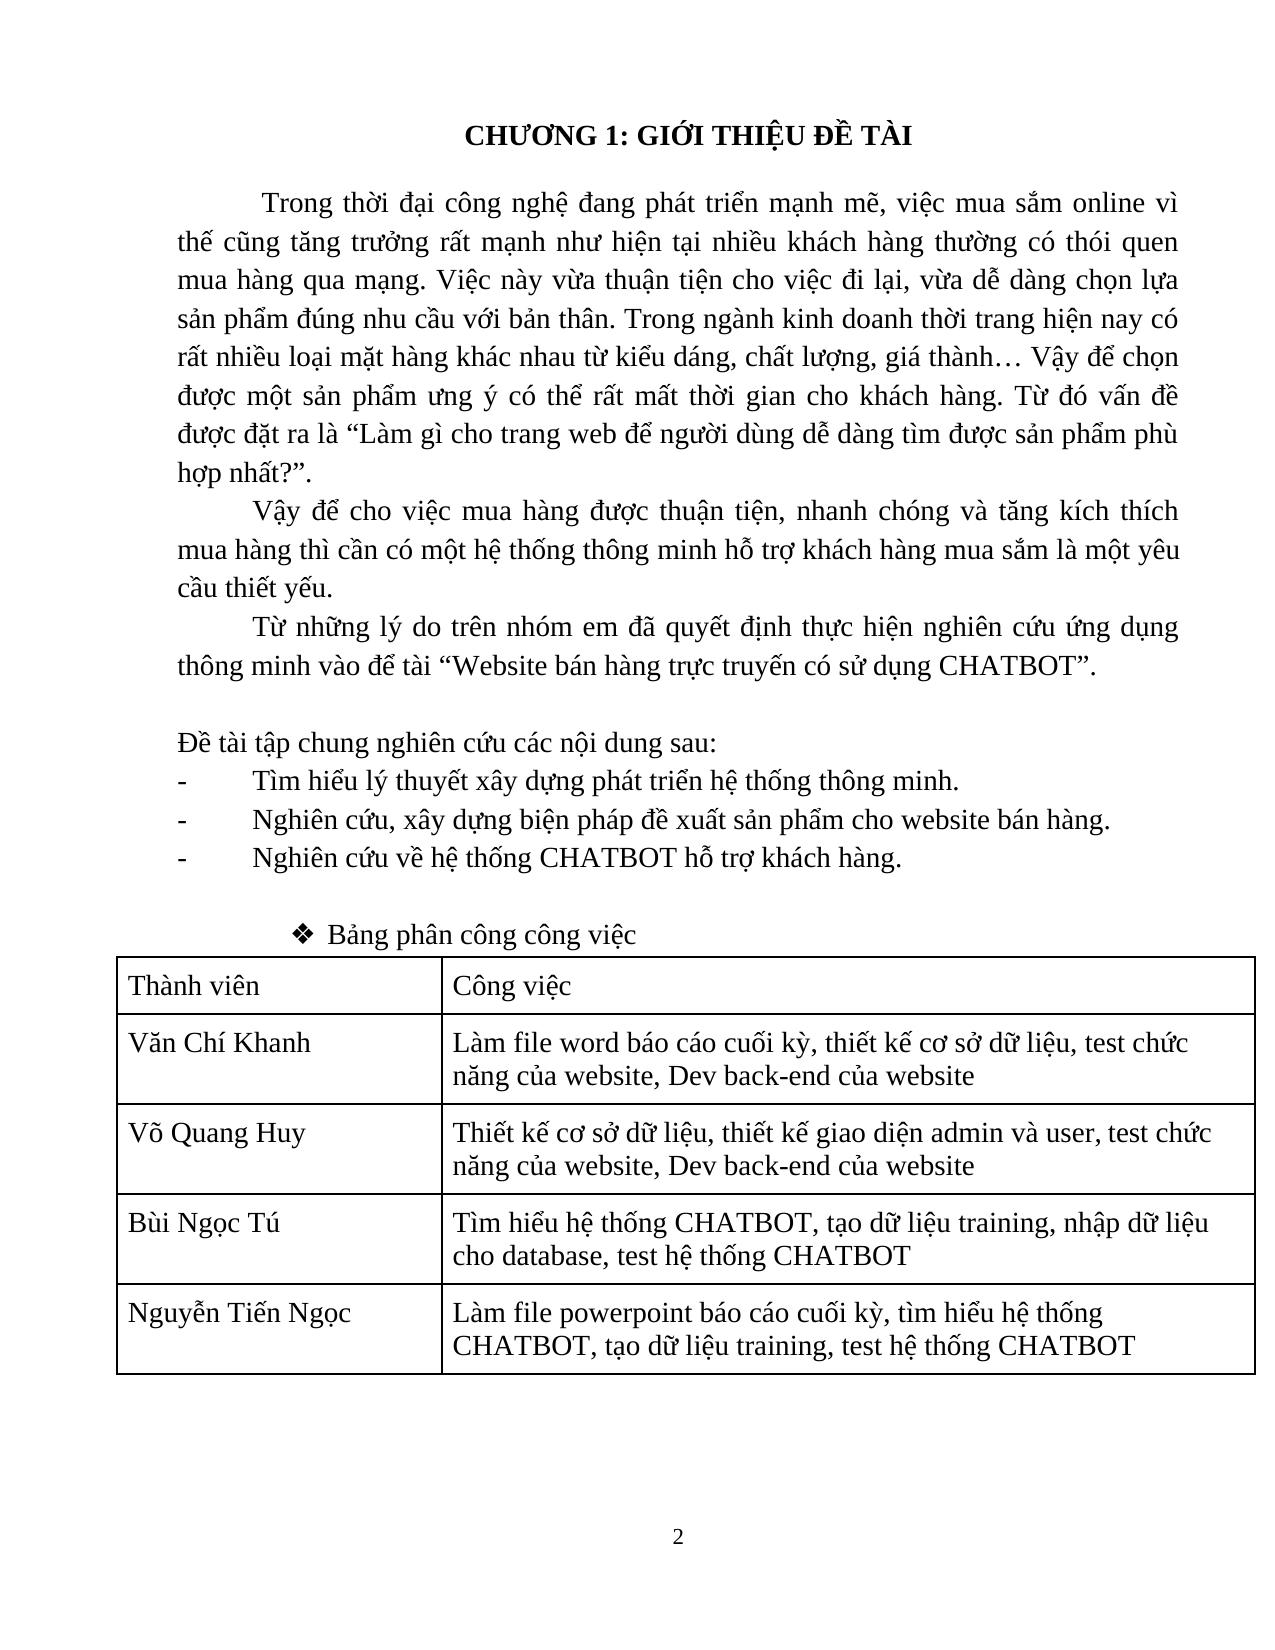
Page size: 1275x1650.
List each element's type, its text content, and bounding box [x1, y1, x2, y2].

table_cell Nguyễn Tiến Ngọc [118, 1285, 441, 1372]
table_cell Làm file word báo cáo cuối kỳ, thiết kế cơ sở dữ liệu, test chức năng của website, Dev back-end của website [443, 1015, 1254, 1102]
table_header Thành viên [118, 958, 441, 1012]
text - Nghiên cứu, xây dựng biện pháp đề xuất sản phẩm cho website bán hàng. [177, 802, 1198, 835]
list Bảng phân công công việc [289, 917, 1198, 951]
table_cell Võ Quang Huy [118, 1105, 441, 1192]
text Trong thời đại công nghệ đang phát triển mạnh mẽ, việc mua sắm online vì thế cũng tăng trưởng rất mạnh như hiện tại nhiều khách hàng thường có thói quen mua hàng qua mạng. Việc này vừa thuận tiện cho việc đi lại, vừa dễ dàng chọn lựa sản phẩm đúng nhu cầu với bản thân. Trong ngành kinh doanh thời trang hiện nay có rất nhiều loại mặt hàng khác nhau từ kiểu dáng, chất lượng, giá thành… Vậy để chọn được một sản phẩm ưng ý có thể rất mất thời gian cho khách hàng. Từ đó vấn đề được đặt ra là “Làm gì cho trang web để người dùng dễ dàng tìm được sản phẩm phù hợp nhất?”. [177, 185, 1180, 488]
text Vậy để cho việc mua hàng được thuận tiện, nhanh chóng và tăng kích thích mua hàng thì cần có một hệ thống thông minh hỗ trợ khách hàng mua sắm là một yêu cầu thiết yếu. [177, 493, 1180, 604]
table_cell Bùi Ngọc Tú [118, 1195, 441, 1282]
table_header Công việc [443, 958, 1254, 1012]
table_cell Làm file powerpoint báo cáo cuối kỳ, tìm hiểu hệ thống CHATBOT, tạo dữ liệu training, test hệ thống CHATBOT [443, 1285, 1254, 1372]
text - Nghiên cứu về hệ thống CHATBOT hỗ trợ khách hàng. [177, 840, 1198, 874]
subtitle CHƯƠNG 1: GIỚI THIỆU ĐỀ TÀI [180, 118, 1194, 152]
text - Tìm hiểu lý thuyết xây dựng phát triển hệ thống thông minh. [177, 763, 1198, 797]
table_cell Thiết kế cơ sở dữ liệu, thiết kế giao diện admin và user, test chức năng của website, Dev back-end của website [443, 1105, 1254, 1192]
table_cell Tìm hiểu hệ thống CHATBOT, tạo dữ liệu training, nhập dữ liệu cho database, test hệ thống CHATBOT [443, 1195, 1254, 1282]
table_cell Văn Chí Khanh [118, 1015, 441, 1102]
text Từ những lý do trên nhóm em đã quyết định thực hiện nghiên cứu ứng dụng thông minh vào để tài “Website bán hàng trực truyến có sử dụng CHATBOT”. [177, 609, 1180, 681]
text Đề tài tập chung nghiên cứu các nội dung sau: [177, 725, 1198, 758]
